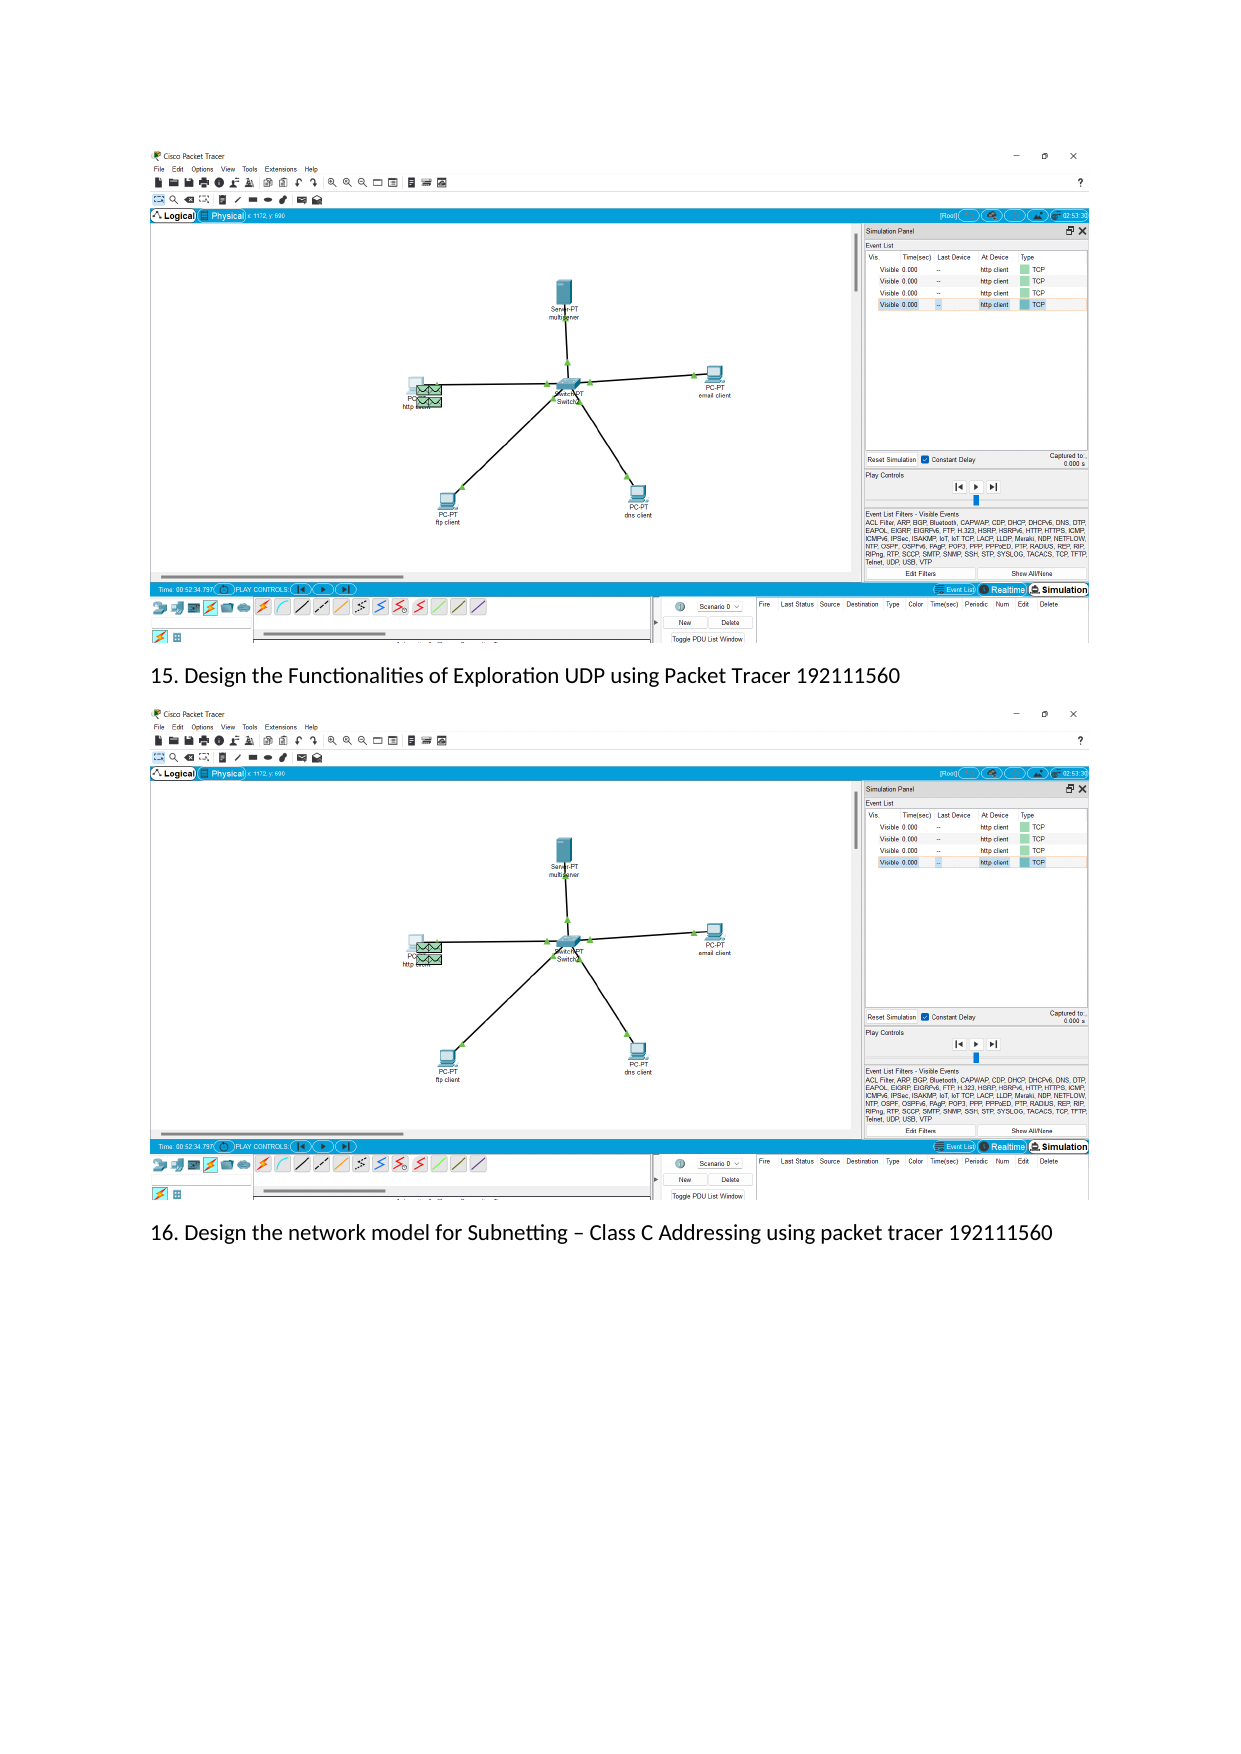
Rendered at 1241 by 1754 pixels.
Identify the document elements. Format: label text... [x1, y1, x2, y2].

picture [980, 585, 988, 593]
picture [988, 770, 995, 776]
picture [150, 707, 1089, 1200]
picture [988, 212, 995, 218]
text 16. Design the network model for Subnetting – Class C Addressing using packet tracer 192111560 [150, 1218, 1090, 1246]
picture [980, 1142, 988, 1151]
picture [150, 150, 1089, 643]
text 15. Design the Functionalities of Exploration UDP using Packet Tracer 192111560 [150, 661, 1090, 689]
